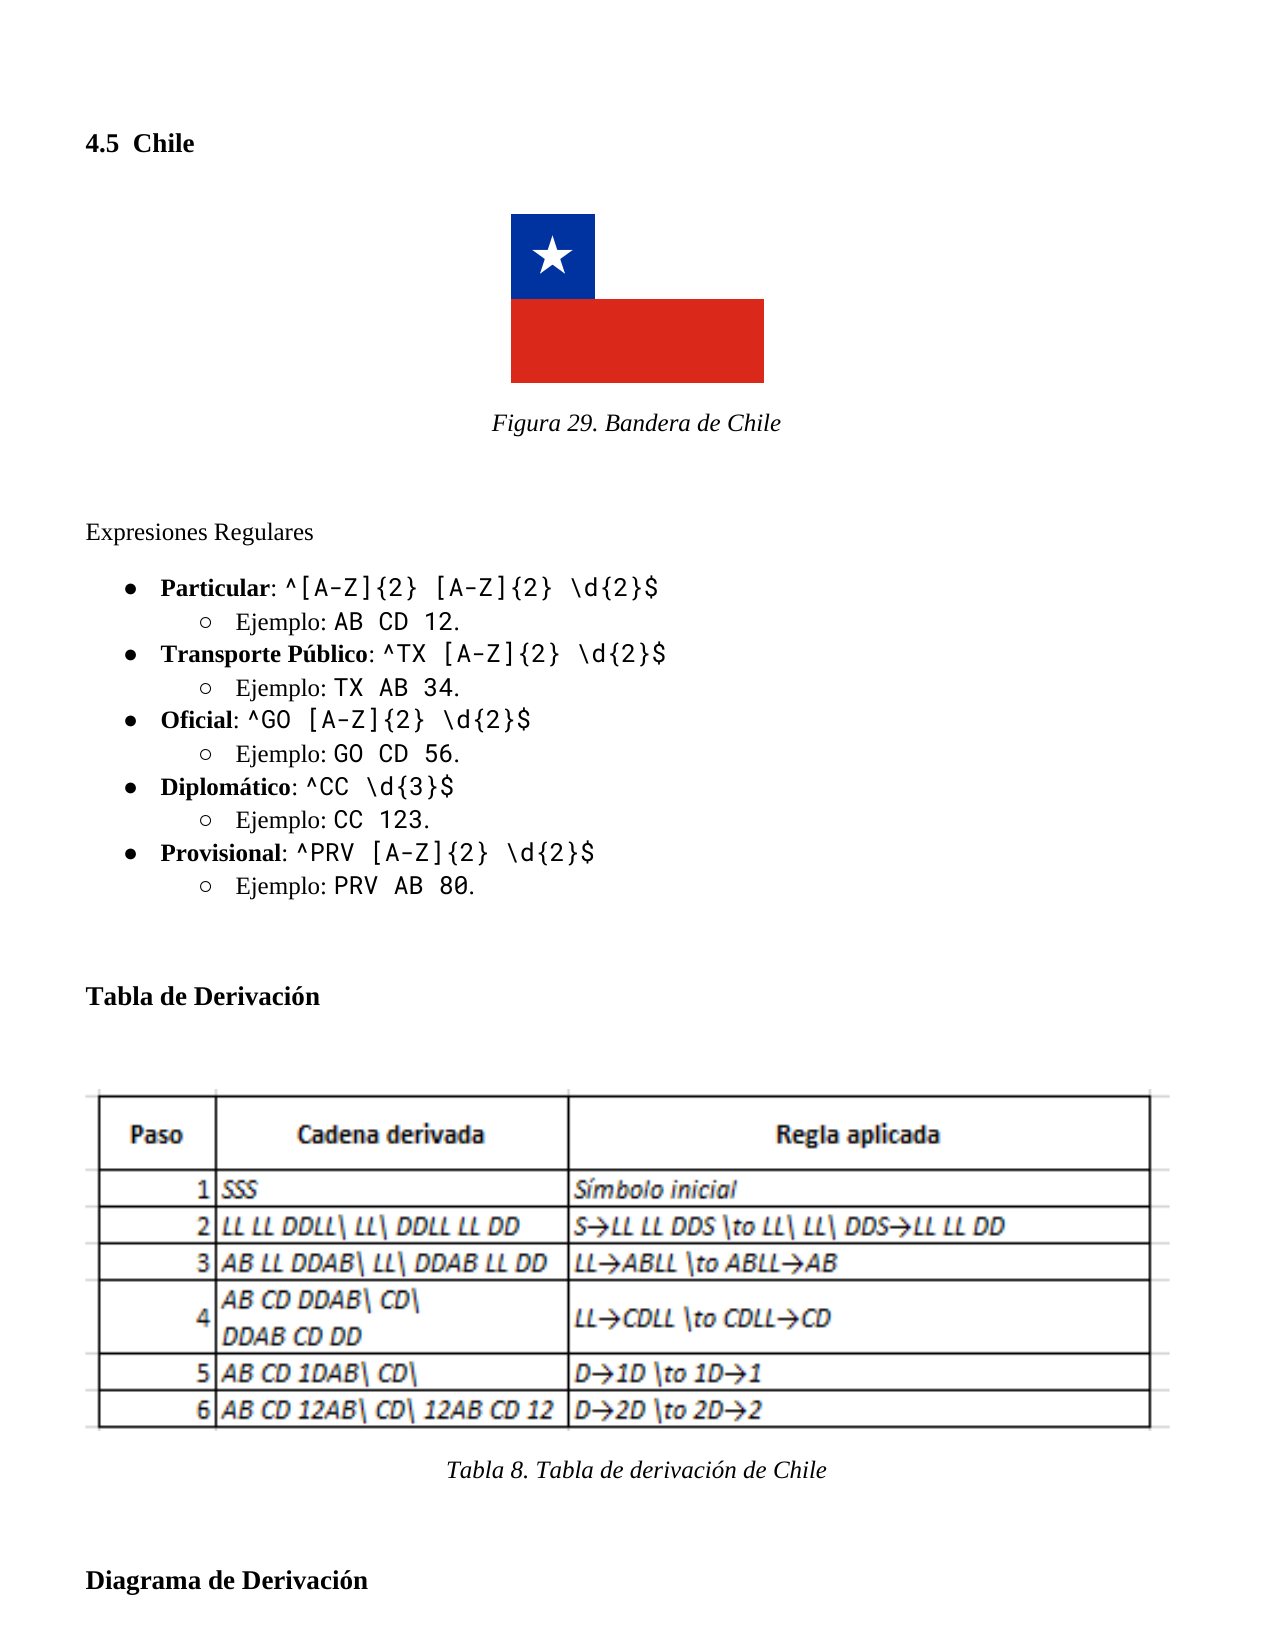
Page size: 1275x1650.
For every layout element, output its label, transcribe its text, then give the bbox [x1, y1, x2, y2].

text Tabla 8. Tabla de derivación de Chile [85, 1455, 1189, 1484]
list Ejemplo: CC 123. [198, 802, 1189, 835]
text Figura 29. Bandera de Chile [85, 408, 1189, 437]
text Diagrama de Derivación [85, 1564, 1189, 1595]
text Expresiones Regulares [85, 517, 1189, 546]
list Diplomático: ^CC \d{3}$ [123, 769, 1189, 802]
picture [85, 1089, 1170, 1431]
list Ejemplo: PRV AB 80. [198, 868, 1189, 901]
list Ejemplo: TX AB 34. [198, 670, 1189, 703]
text Tabla de Derivación [85, 979, 1189, 1011]
picture [511, 214, 764, 383]
list Provisional: ^PRV [A-Z]{2} \d{2}$ [123, 835, 1189, 868]
list Oficial: ^GO [A-Z]{2} \d{2}$ [123, 703, 1189, 736]
list Transporte Público: ^TX [A-Z]{2} \d{2}$ [123, 637, 1189, 670]
list Particular: ^[A-Z]{2} [A-Z]{2} \d{2}$ [123, 571, 1189, 604]
list Ejemplo: GO CD 56. [198, 736, 1189, 769]
list Ejemplo: AB CD 12. [198, 604, 1189, 637]
text 4.5 Chile [85, 127, 1189, 158]
